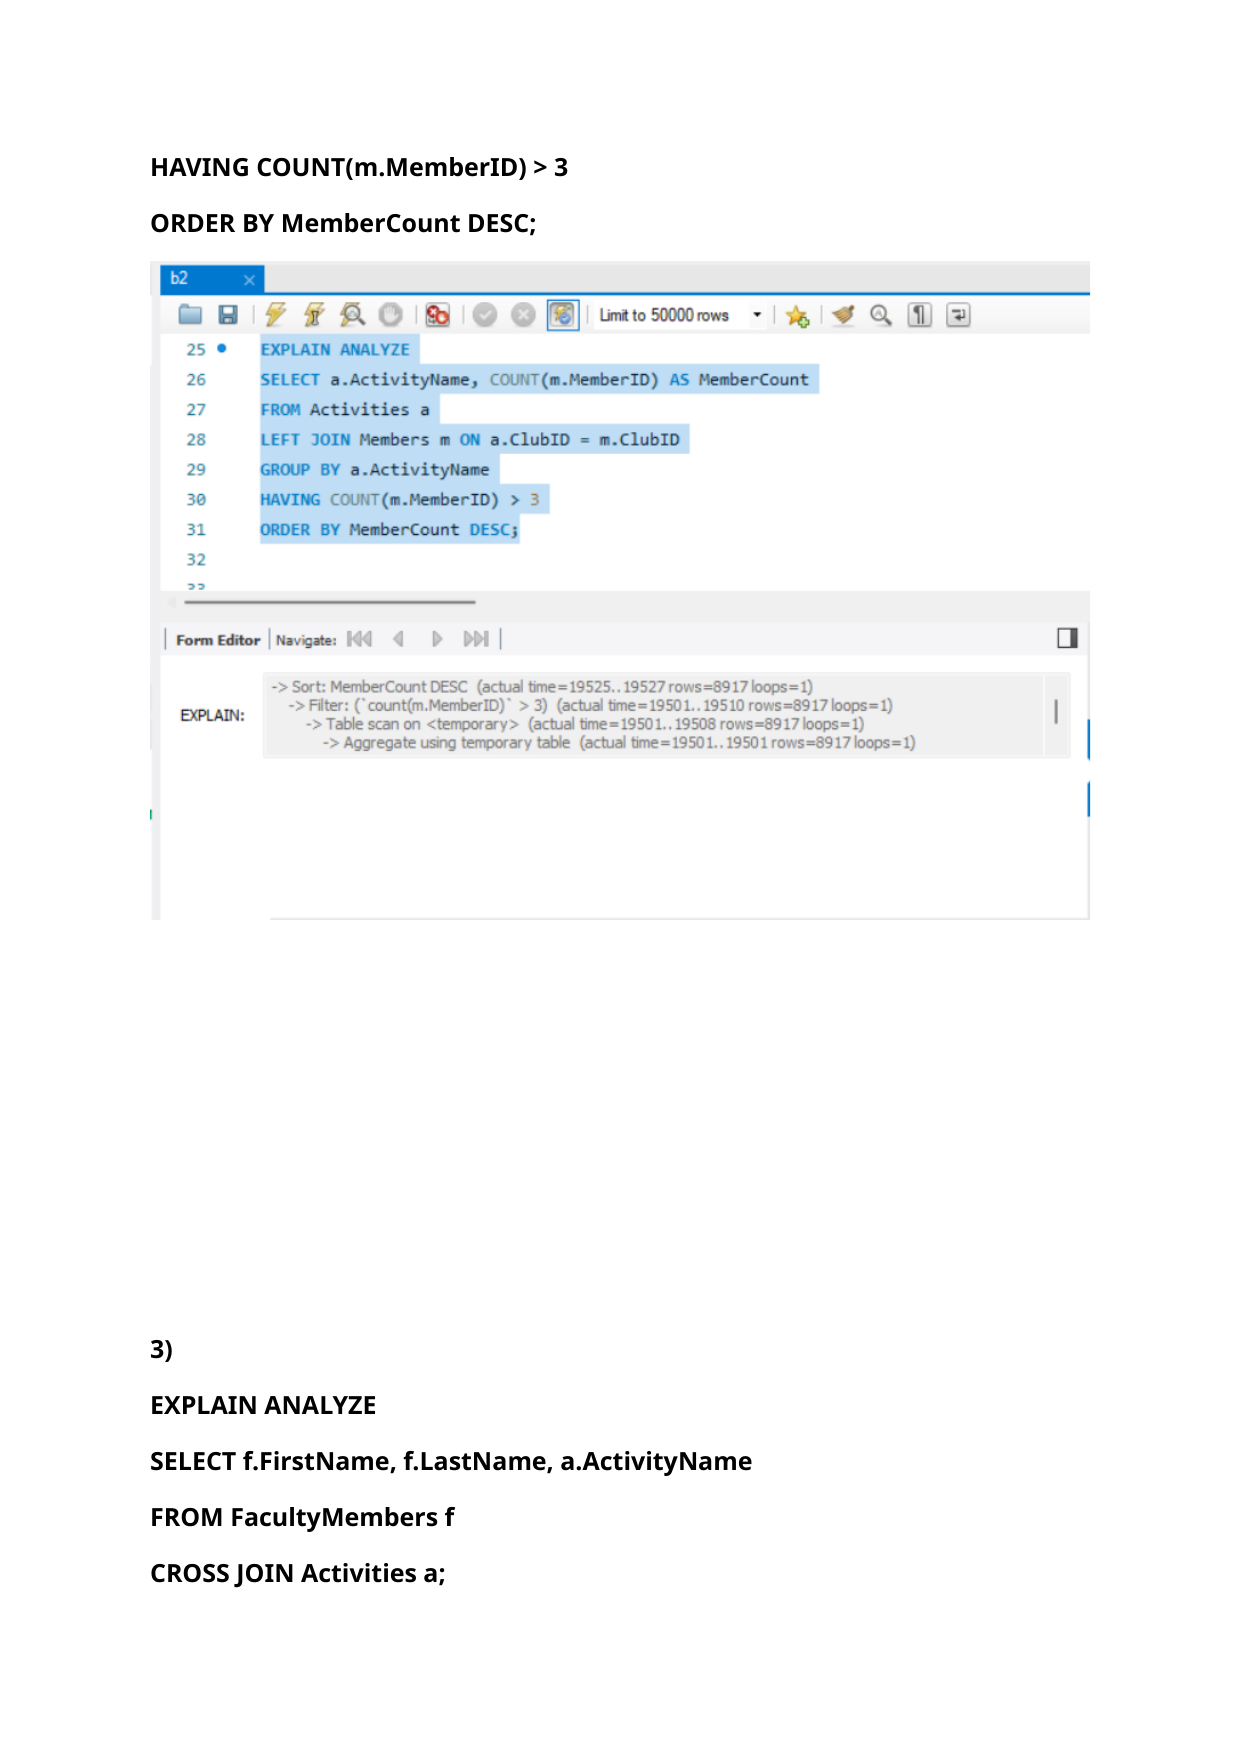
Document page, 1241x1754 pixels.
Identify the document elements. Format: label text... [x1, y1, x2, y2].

text FROM FacultyMembers f [150, 1499, 1090, 1533]
text ORDER BY MemberCount DESC; [150, 206, 1090, 240]
text EXPLAIN ANALYZE [150, 1388, 1090, 1422]
text HAVING COUNT(m.MemberID) > 3 [150, 150, 1090, 184]
picture [150, 261, 1091, 920]
text CROSS JOIN Activities a; [150, 1555, 1090, 1589]
text 3) [150, 1332, 1090, 1366]
text SELECT f.FirstName, f.LastName, a.ActivityName [150, 1443, 1090, 1478]
